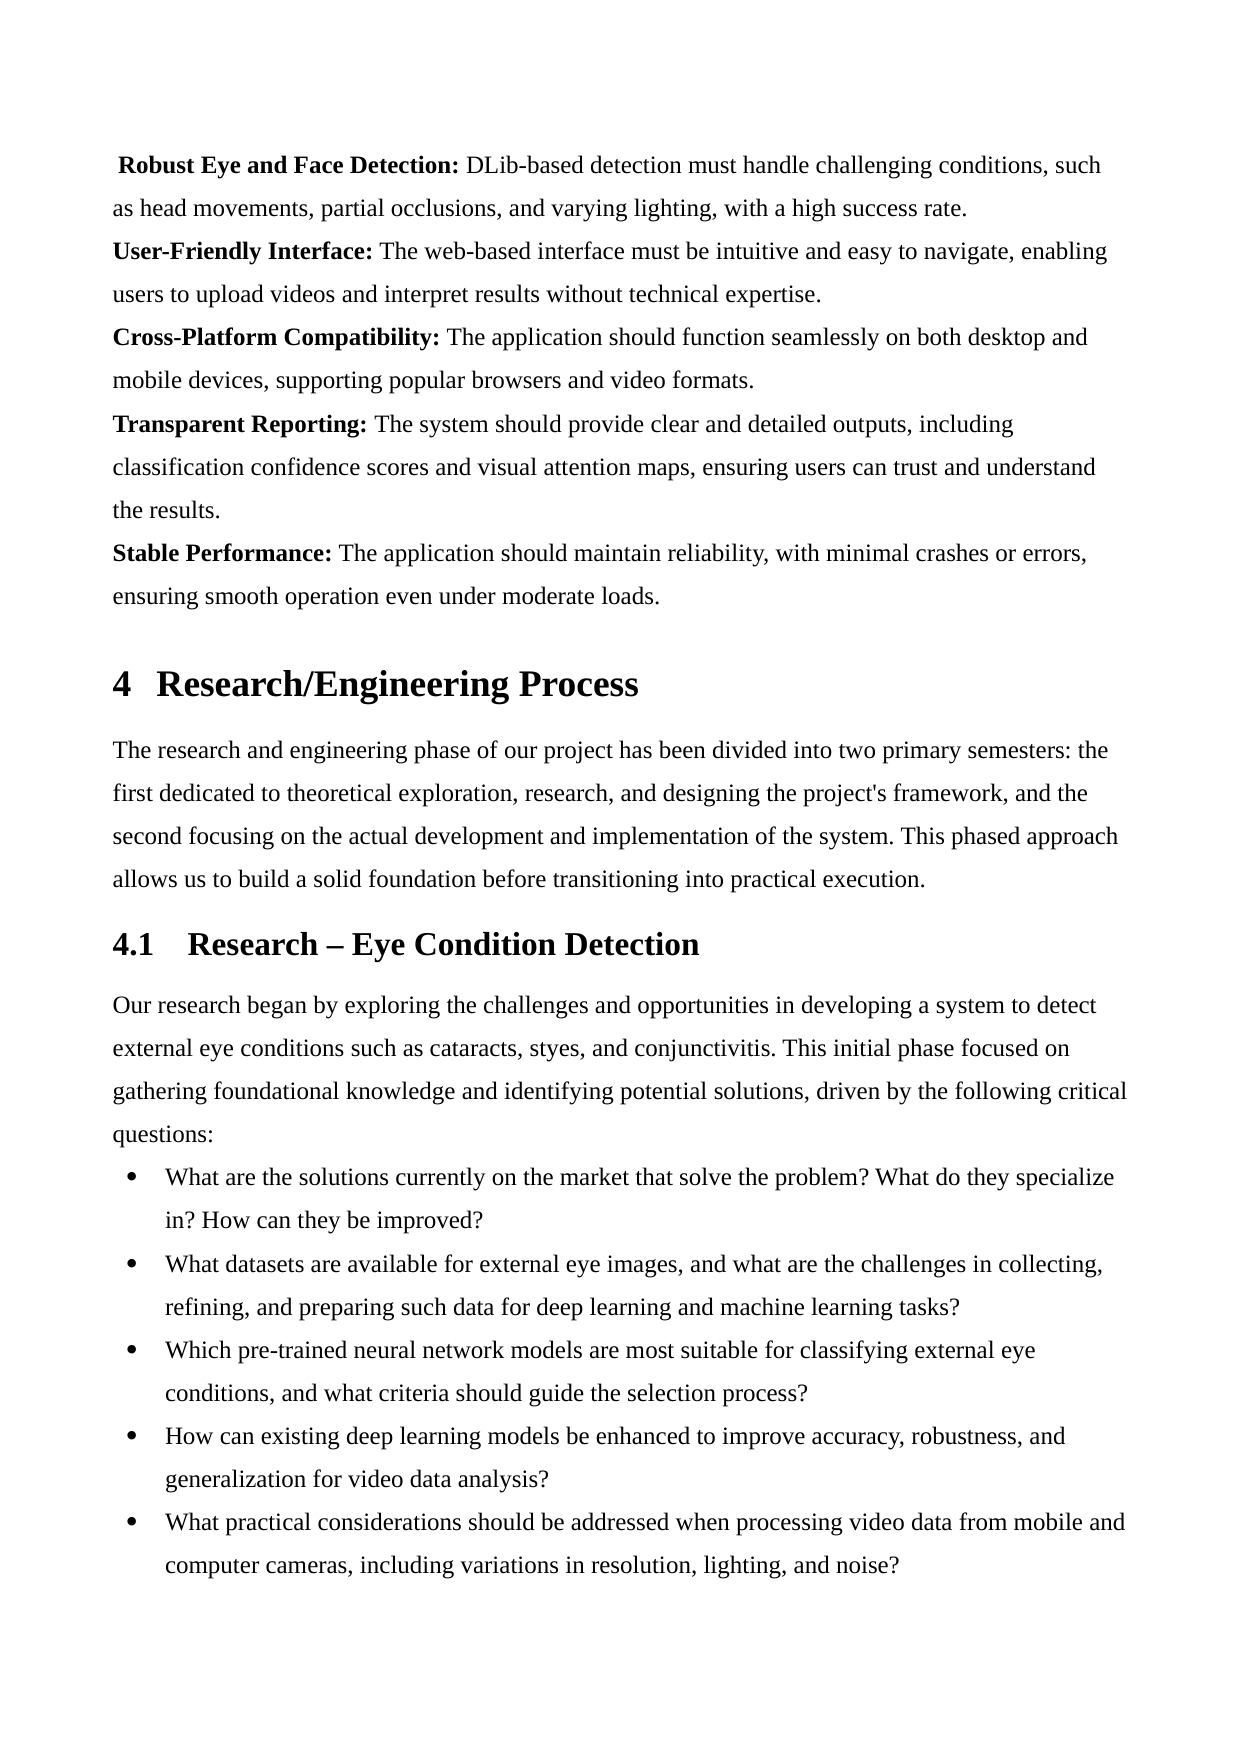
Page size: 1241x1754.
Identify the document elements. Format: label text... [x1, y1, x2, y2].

list What practical considerations should be addressed when processing video data from mobile and computer cameras, including variations in resolution, lighting, and noise? [127, 1507, 1128, 1579]
text The research and engineering phase of our project has been divided into two primary semesters: the first dedicated to theoretical exploration, research, and designing the project's framework, and the second focusing on the actual development and implementation of the system. This phased approach allows us to build a solid foundation before transitioning into practical execution. [112, 735, 1128, 893]
subtitle Research/Engineering Process [112, 662, 1128, 705]
text Robust Eye and Face Detection: DLib-based detection must handle challenging conditions, such as head movements, partial occlusions, and varying lighting, with a high success rate. [112, 150, 1128, 222]
list How can existing deep learning models be enhanced to improve accuracy, robustness, and generalization for video data analysis? [127, 1421, 1128, 1493]
list What are the solutions currently on the market that solve the problem? What do they specialize in? How can they be improved? [127, 1162, 1128, 1234]
text User-Friendly Interface: The web-based interface must be intuitive and easy to navigate, enabling users to upload videos and interpret results without technical expertise. [112, 236, 1128, 308]
text Our research began by exploring the challenges and opportunities in developing a system to detect external eye conditions such as cataracts, styes, and conjunctivitis. This initial phase focused on gathering foundational knowledge and identifying potential solutions, driven by the following critical questions: [112, 990, 1128, 1148]
list What datasets are available for external eye images, and what are the challenges in collecting, refining, and preparing such data for deep learning and machine learning tasks? [127, 1249, 1128, 1321]
subtitle Research – Eye Condition Detection [112, 924, 1128, 962]
text Cross-Platform Compatibility: The application should function seamlessly on both desktop and mobile devices, supporting popular browsers and video formats. [112, 322, 1128, 394]
text Transparent Reporting: The system should provide clear and detailed outputs, including classification confidence scores and visual attention maps, ensuring users can trust and understand the results. [112, 409, 1128, 524]
text Stable Performance: The application should maintain reliability, with minimal crashes or errors, ensuring smooth operation even under moderate loads. [112, 538, 1128, 610]
list Which pre-trained neural network models are most suitable for classifying external eye conditions, and what criteria should guide the selection process? [127, 1335, 1128, 1407]
